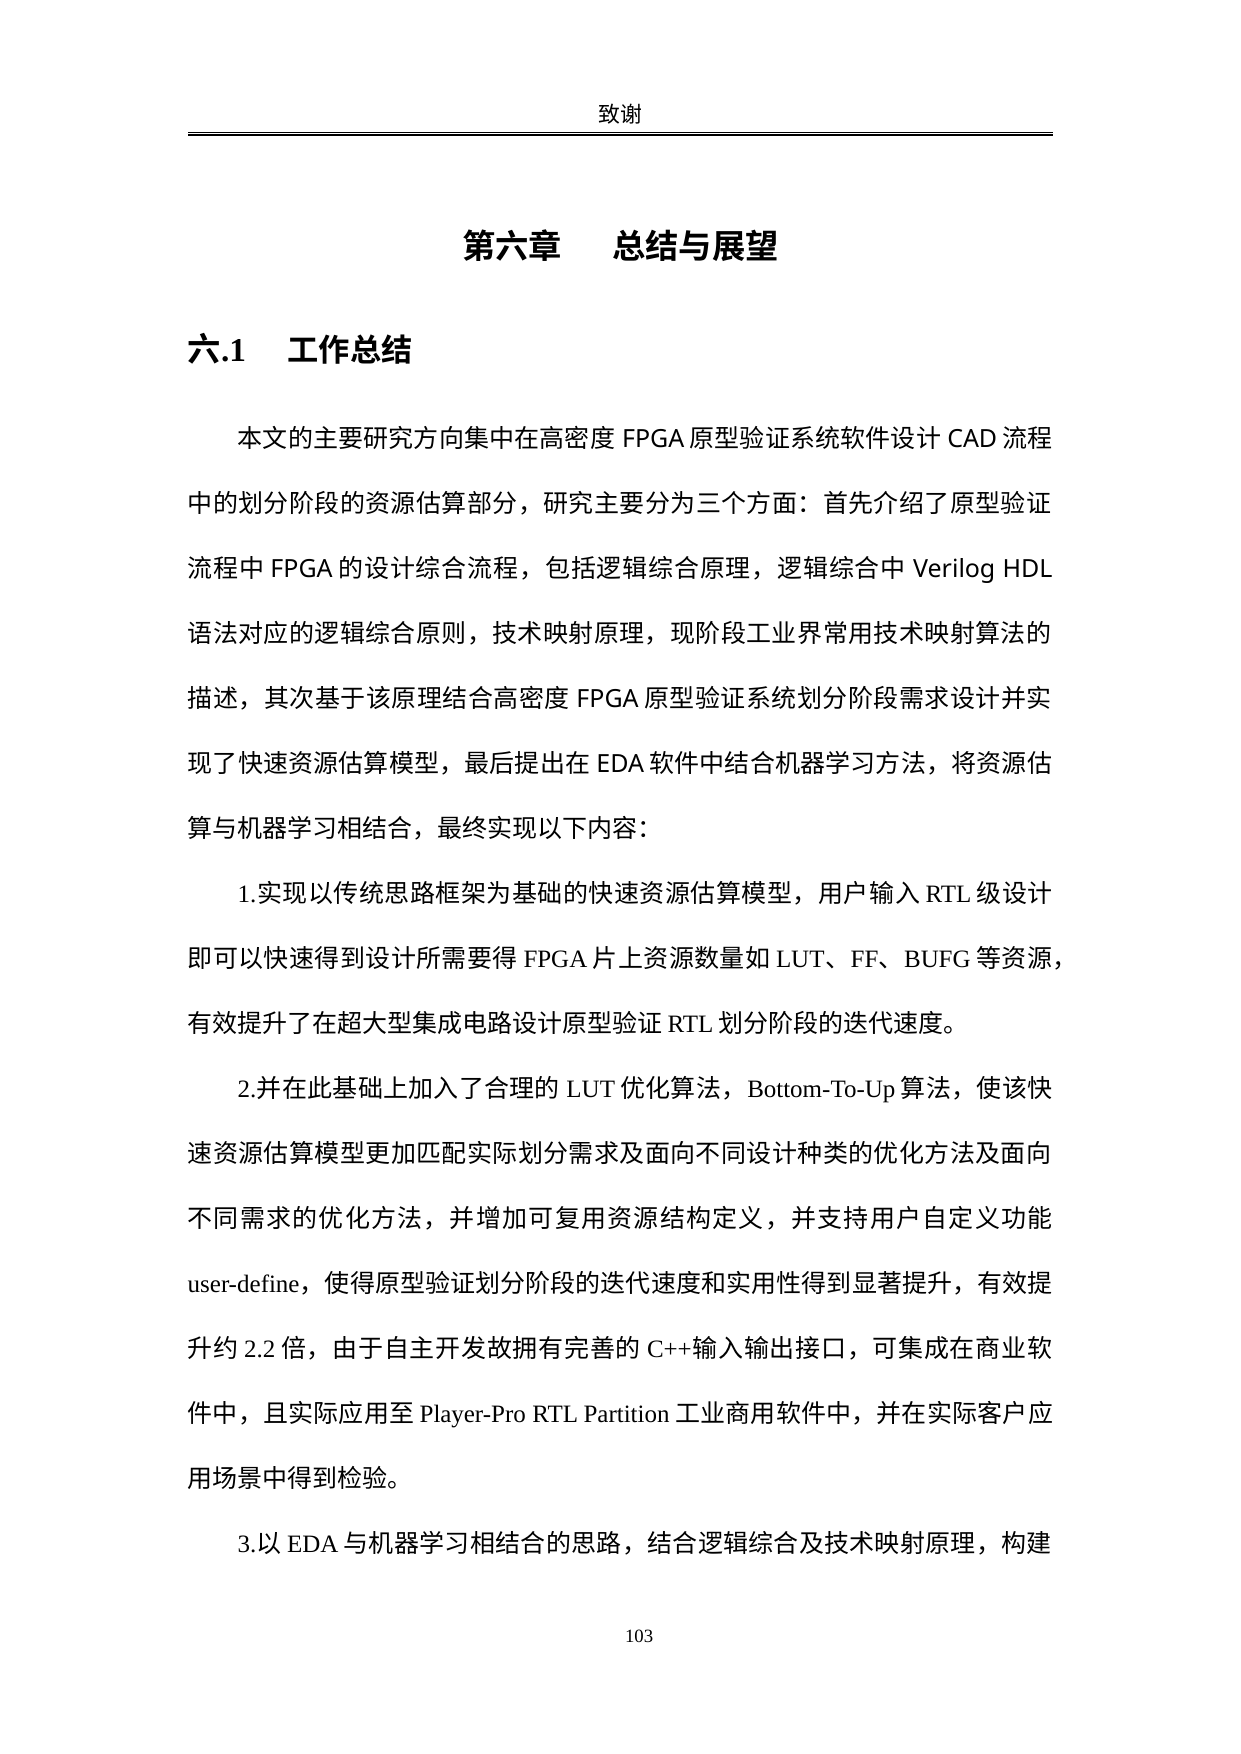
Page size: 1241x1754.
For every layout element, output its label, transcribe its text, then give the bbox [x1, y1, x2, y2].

subtitle 总结与展望 [187, 212, 1053, 277]
text 1.实现以传统思路框架为基础的快速资源估算模型，用户输入RTL级设计即可以快速得到设计所需要得FPGA片上资源数量如LUT、FF、BUFG等资源，有效提升了在超大型集成电路设计原型验证RTL划分阶段的迭代速度。 [187, 859, 1053, 1054]
text 2.并在此基础上加入了合理的LUT优化算法，Bottom-To-Up算法，使该快速资源估算模型更加匹配实际划分需求及面向不同设计种类的优化方法及面向不同需求的优化方法，并增加可复用资源结构定义，并支持用户自定义功能user-define，使得原型验证划分阶段的迭代速度和实用性得到显著提升，有效提升约2.2倍，由于自主开发故拥有完善的C++输入输出接口，可集成在商业软件中，且实际应用至Player-Pro RTL Partition工业商用软件中，并在实际客户应用场景中得到检验。 [187, 1054, 1053, 1509]
text 本文的主要研究方向集中在高密度FPGA原型验证系统软件设计CAD流程中的划分阶段的资源估算部分，研究主要分为三个方面：首先介绍了原型验证流程中FPGA的设计综合流程，包括逻辑综合原理，逻辑综合中Verilog HDL语法对应的逻辑综合原则，技术映射原理，现阶段工业界常用技术映射算法的描述，其次基于该原理结合高密度FPGA原型验证系统划分阶段需求设计并实现了快速资源估算模型，最后提出在EDA软件中结合机器学习方法，将资源估算与机器学习相结合，最终实现以下内容： [187, 404, 1053, 859]
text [187, 1509, 1053, 1574]
subtitle 工作总结 [187, 314, 1053, 379]
